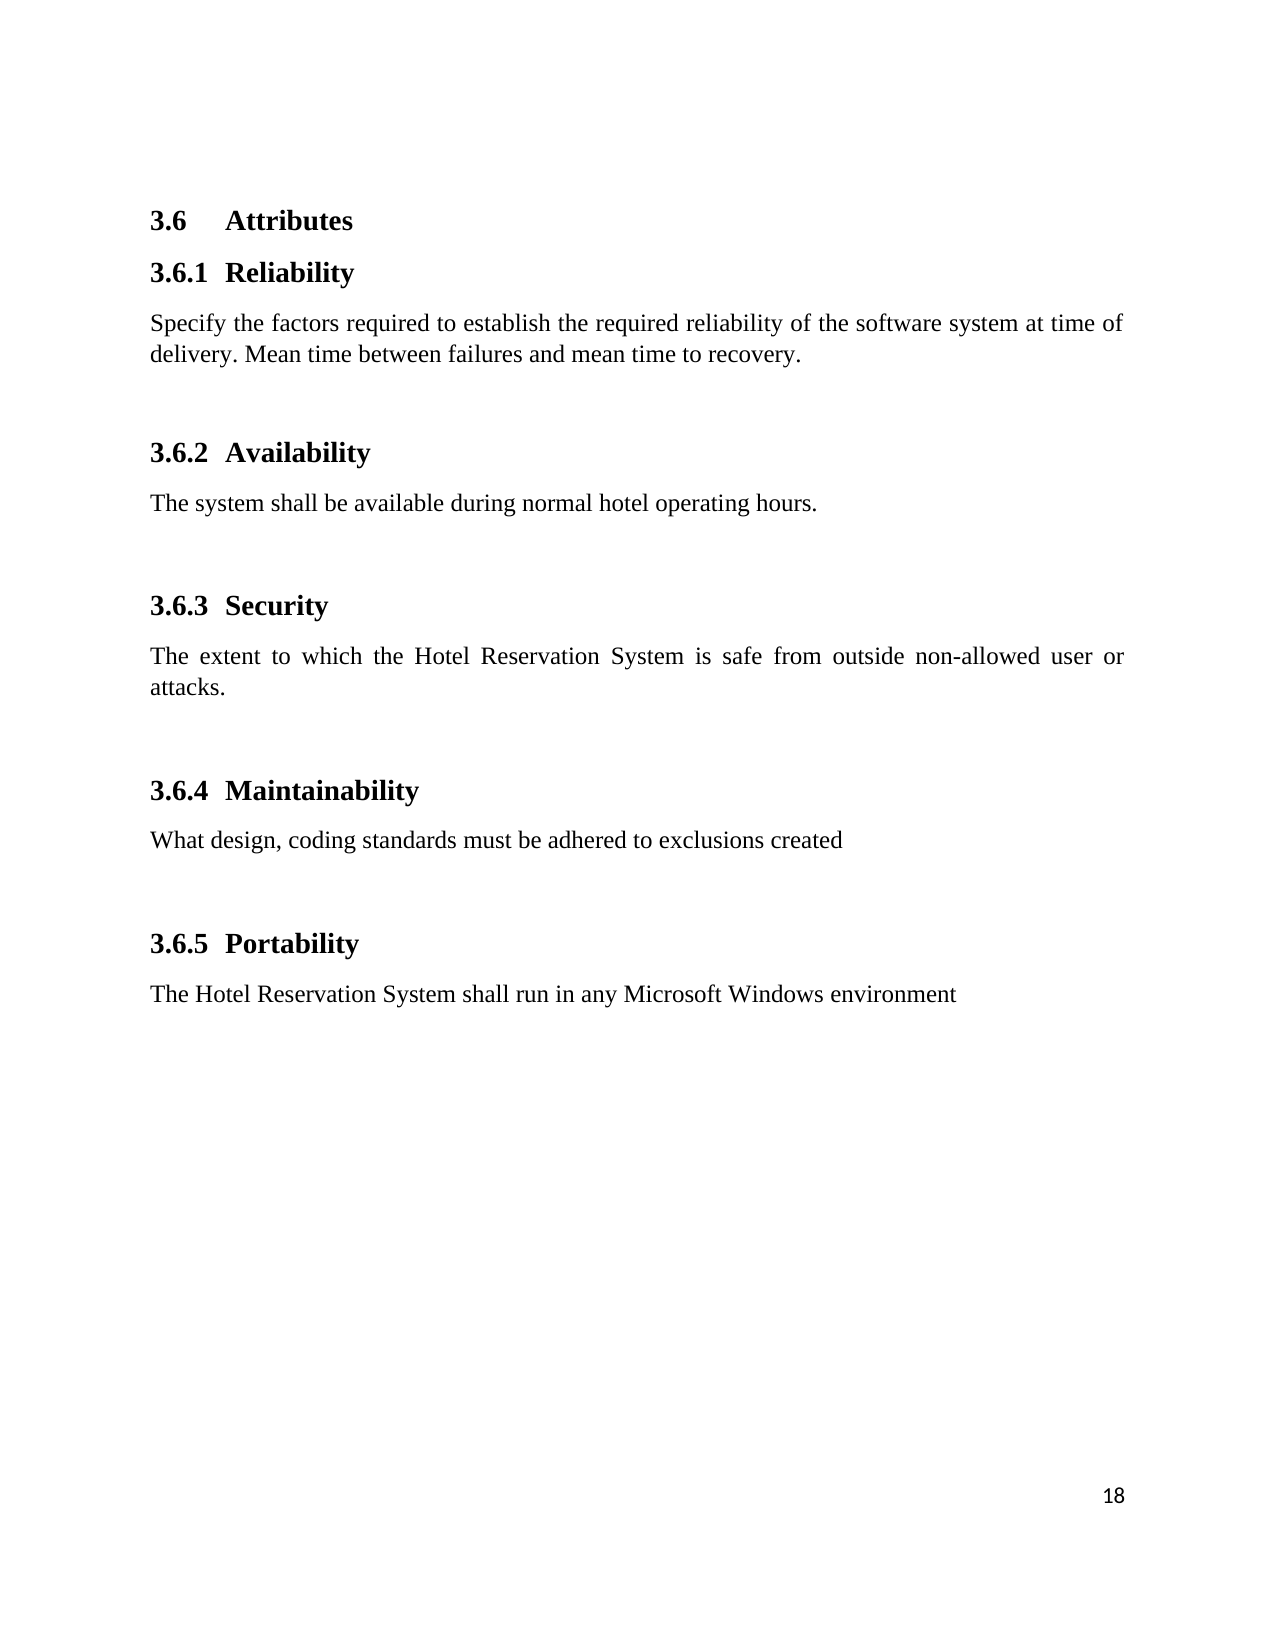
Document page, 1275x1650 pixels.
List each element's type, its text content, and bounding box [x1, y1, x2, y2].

text 3.6.4 Maintainability [150, 773, 1125, 806]
text Specify the factors required to establish the required reliability of the software system at time of delivery. Mean time between failures and mean time to recovery. [150, 308, 1125, 368]
text 3.6.2 Availability [150, 435, 1125, 468]
text 3.6.1 Reliability [150, 256, 1125, 289]
text The system shall be available during normal hotel operating hours. [150, 488, 1125, 516]
text The extent to which the Hotel Reservation System is safe from outside non-allowed user or attacks. [150, 641, 1125, 701]
text 3.6.5 Portability [150, 926, 1125, 959]
text 3.6.3 Security [150, 588, 1125, 622]
text What design, coding standards must be adhered to exclusions created [150, 825, 1125, 854]
text 3.6 Attributes [150, 203, 1125, 236]
text The Hotel Reservation System shall run in any Microsoft Windows environment [150, 979, 1125, 1007]
